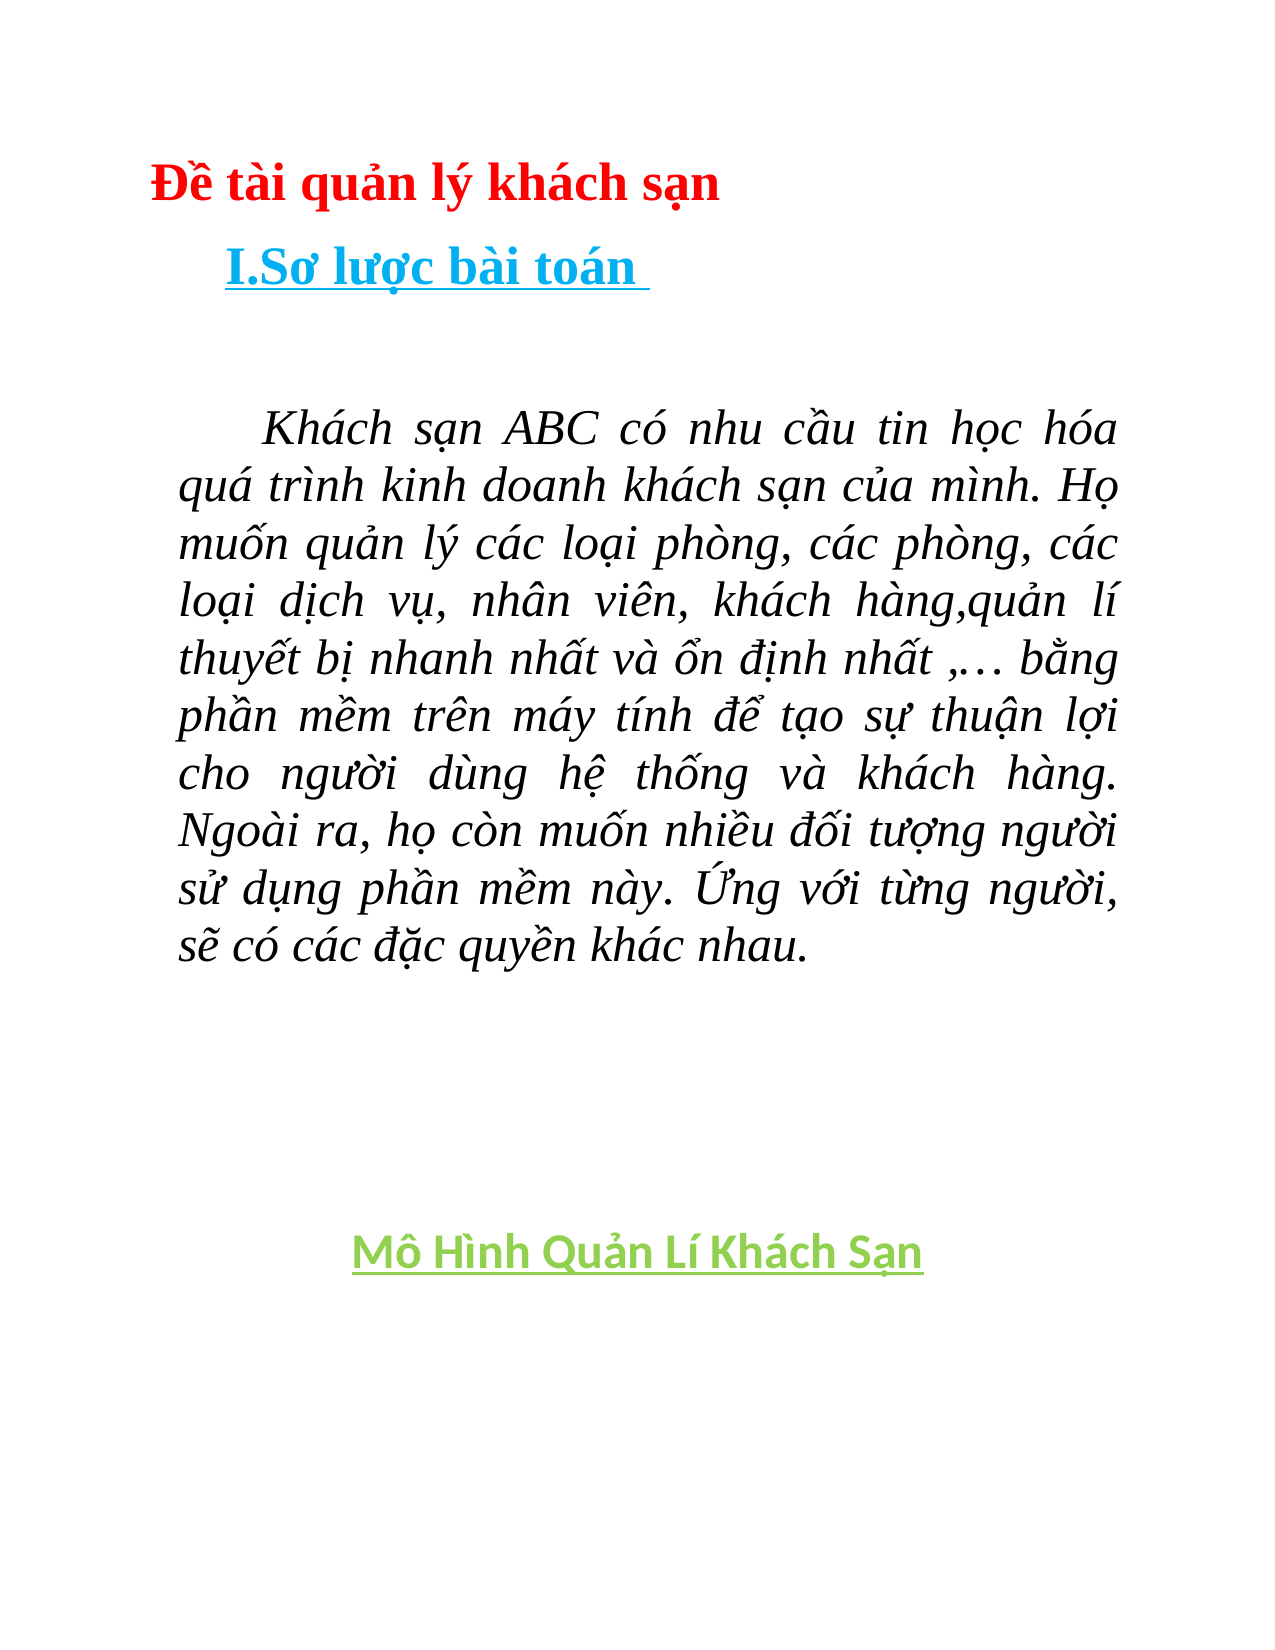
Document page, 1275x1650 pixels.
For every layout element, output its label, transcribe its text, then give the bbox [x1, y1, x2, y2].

text Đề tài quản lý khách sạn [150, 150, 1125, 212]
subtitle I.Sơ lược bài toán [225, 234, 1125, 296]
text Khách sạn ABC có nhu cầu tin học hóa quá trình kinh doanh khách sạn của mình. Họ muốn quản lý các loại phòng, các phòng, các loại dịch vụ, nhân viên, khách hàng,quản lí thuyết bị nhanh nhất và ổn định nhất ,… bằng phần mềm trên máy tính để tạo sự thuận lợi cho người dùng hệ thống và khách hàng. Ngoài ra, họ còn muốn nhiều đối tượng người sử dụng phần mềm này. Ứng với từng người, sẽ có các đặc quyền khác nhau. [178, 398, 1125, 973]
text Mô Hình Quản Lí Khách Sạn [150, 1220, 1125, 1281]
